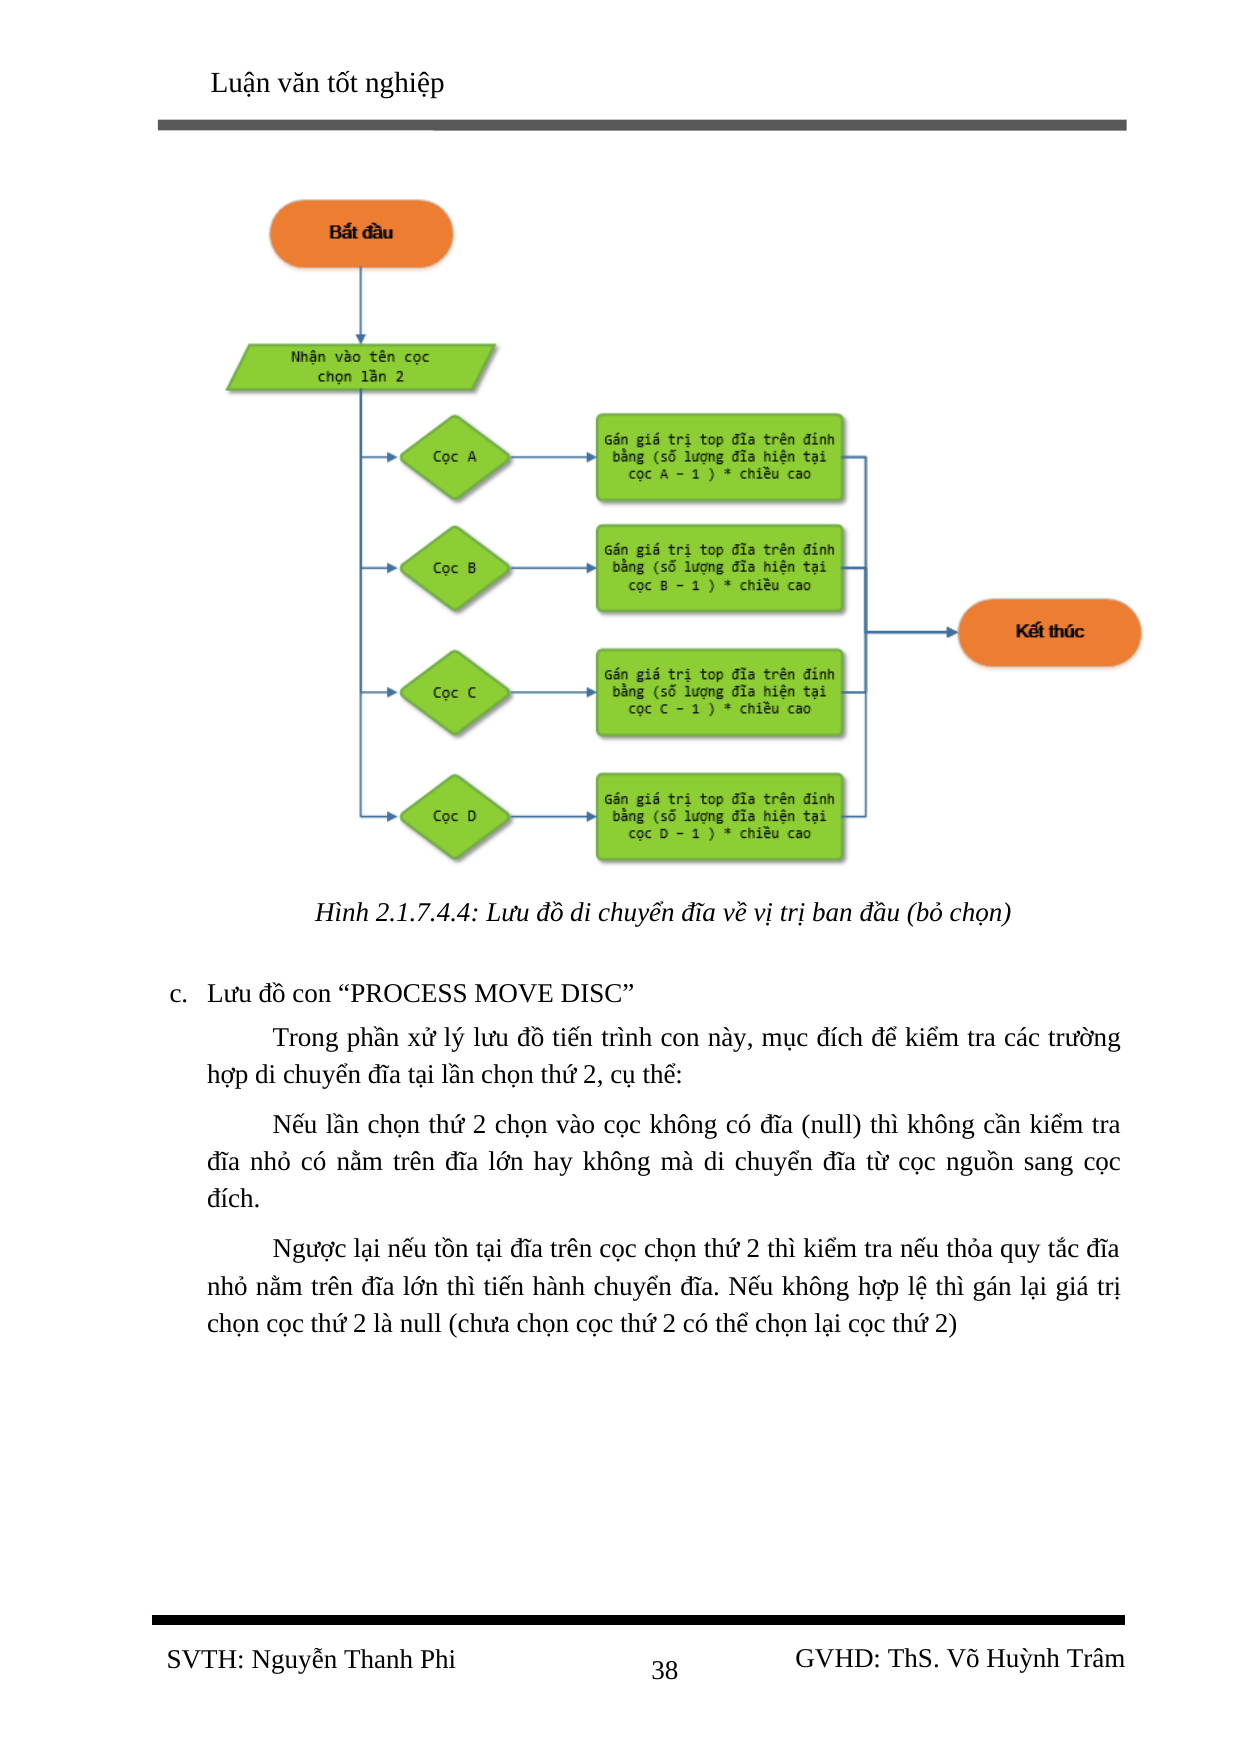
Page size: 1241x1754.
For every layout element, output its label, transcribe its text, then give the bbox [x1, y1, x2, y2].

picture [206, 177, 1170, 896]
text Nếu lần chọn thứ 2 chọn vào cọc không có đĩa (null) thì không cần kiểm tra đĩa nhỏ có nằm trên đĩa lớn hay không mà di chuyển đĩa từ cọc nguồn sang cọc đích. [207, 1108, 1122, 1214]
text Trong phần xử lý lưu đồ tiến trình con này, mục đích để kiểm tra các trường hợp di chuyển đĩa tại lần chọn thứ 2, cụ thể: [207, 1021, 1122, 1089]
text Ngược lại nếu tồn tại đĩa trên cọc chọn thứ 2 thì kiểm tra nếu thỏa quy tắc đĩa nhỏ nằm trên đĩa lớn thì tiến hành chuyển đĩa. Nếu không hợp lệ thì gán lại giá trị chọn cọc thứ 2 là null (chưa chọn cọc thứ 2 có thể chọn lại cọc thứ 2) [207, 1232, 1122, 1338]
text Hình 2.1.7.4.4: Lưu đồ di chuyển đĩa về vị trị ban đầu (bỏ chọn) [207, 896, 1122, 927]
list Lưu đồ con “PROCESS MOVE DISC” [169, 977, 1122, 1008]
